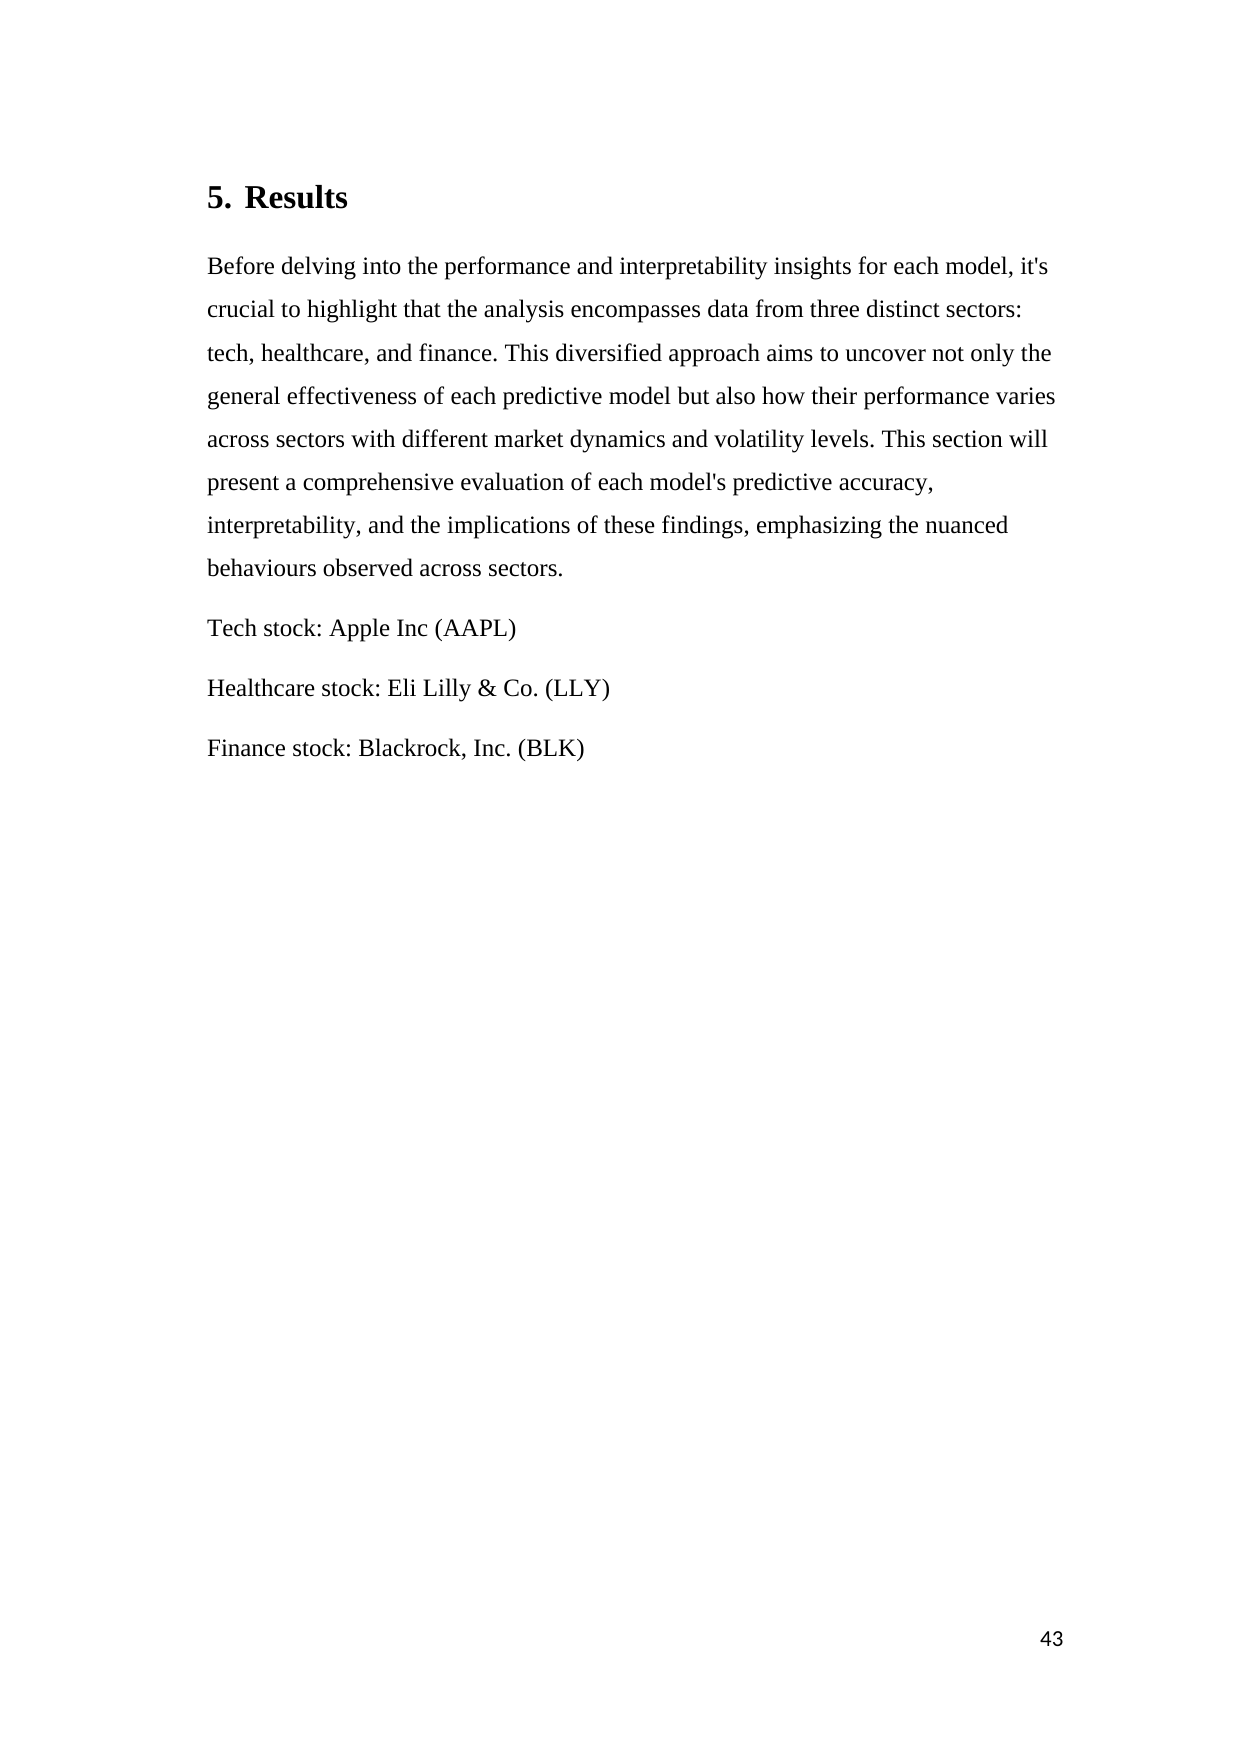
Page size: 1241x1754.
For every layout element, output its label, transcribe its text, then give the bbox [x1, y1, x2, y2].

text Finance stock: Blackrock, Inc. (BLK) [207, 733, 1063, 761]
list Results [207, 177, 1063, 216]
text Before delving into the performance and interpretability insights for each model, it's crucial to highlight that the analysis encompasses data from three distinct sectors: tech, healthcare, and finance. This diversified approach aims to uncover not only the general effectiveness of each predictive model but also how their performance varies across sectors with different market dynamics and volatility levels. This section will present a comprehensive evaluation of each model's predictive accuracy, interpretability, and the implications of these findings, emphasizing the nuanced behaviours observed across sectors. [207, 251, 1063, 582]
text Healthcare stock: Eli Lilly & Co. (LLY) [207, 673, 1063, 702]
text Tech stock: Apple Inc (AAPL) [207, 613, 1063, 642]
